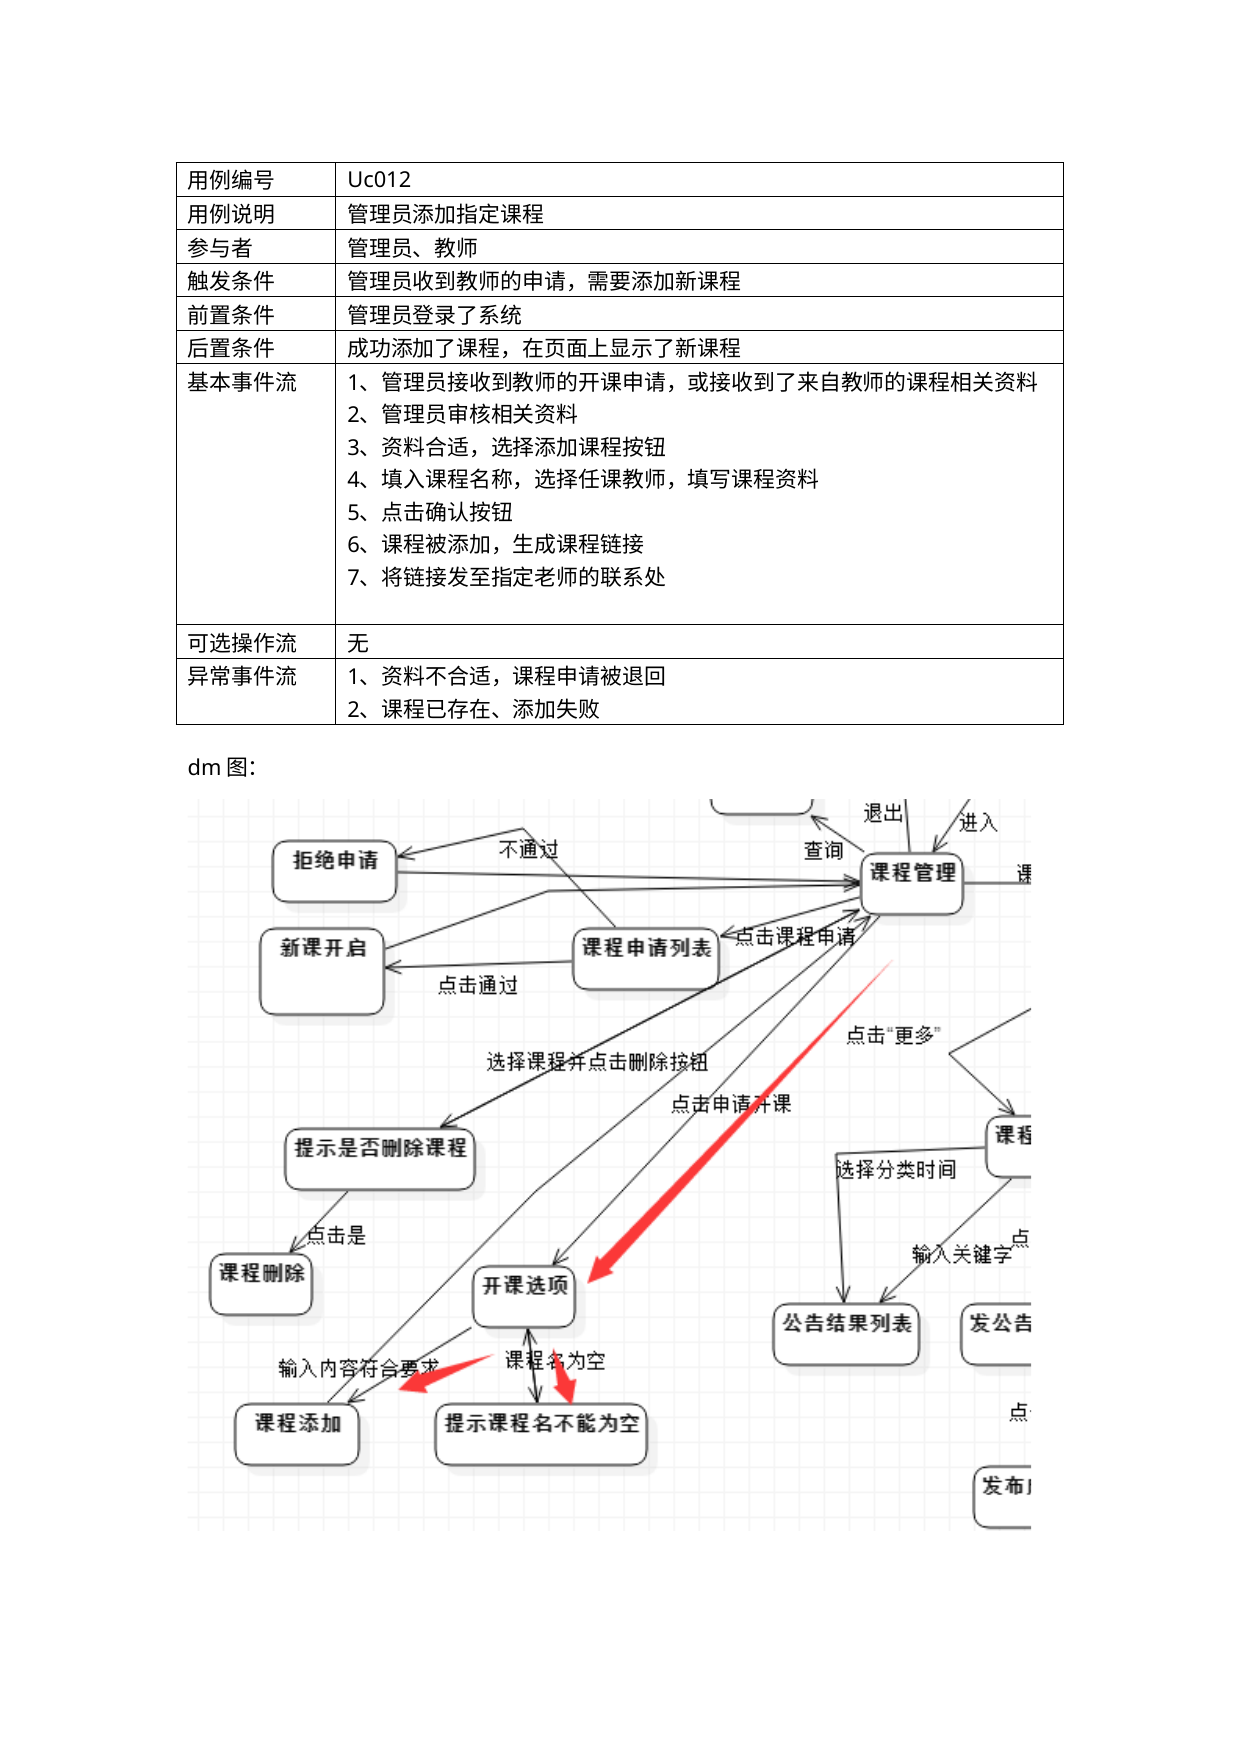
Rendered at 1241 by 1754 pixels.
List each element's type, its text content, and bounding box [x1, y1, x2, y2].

table_cell 用例说明 [177, 197, 335, 229]
table_cell 管理员、教师 [336, 230, 1063, 263]
table_cell 管理员接收到教师的开课申请，或接收到了来自教师的课程相关资料 管理员审核相关资料 资料合适，选择添加课程按钮 填入课程名称，选择任课教师，填写课程资料 点击确认按钮 课程被添加，生成课程链接 将链接发至指定老师的联系处 [336, 364, 1063, 624]
table_cell 管理员登录了系统 [336, 297, 1063, 330]
table_cell 用例编号 [177, 163, 335, 196]
table_cell 触发条件 [177, 264, 335, 296]
table_cell 后置条件 [177, 331, 335, 363]
table_cell 成功添加了课程，在页面上显示了新课程 [336, 331, 1063, 363]
table_cell 无 [336, 625, 1063, 658]
table_cell 1、资料不合适，课程申请被退回 2、课程已存在、添加失败 [336, 659, 1063, 724]
table_cell 管理员添加指定课程 [336, 197, 1063, 229]
table_cell Uc012 [336, 163, 1063, 196]
subtitle dm图： [187, 750, 1053, 782]
table_cell 前置条件 [177, 297, 335, 330]
table_cell 基本事件流 [177, 364, 335, 624]
picture [187, 799, 1032, 1531]
table_cell 管理员收到教师的申请，需要添加新课程 [336, 264, 1063, 296]
table_cell 参与者 [177, 230, 335, 263]
table_cell 可选操作流 [177, 625, 335, 658]
table_cell 异常事件流 [177, 659, 335, 724]
